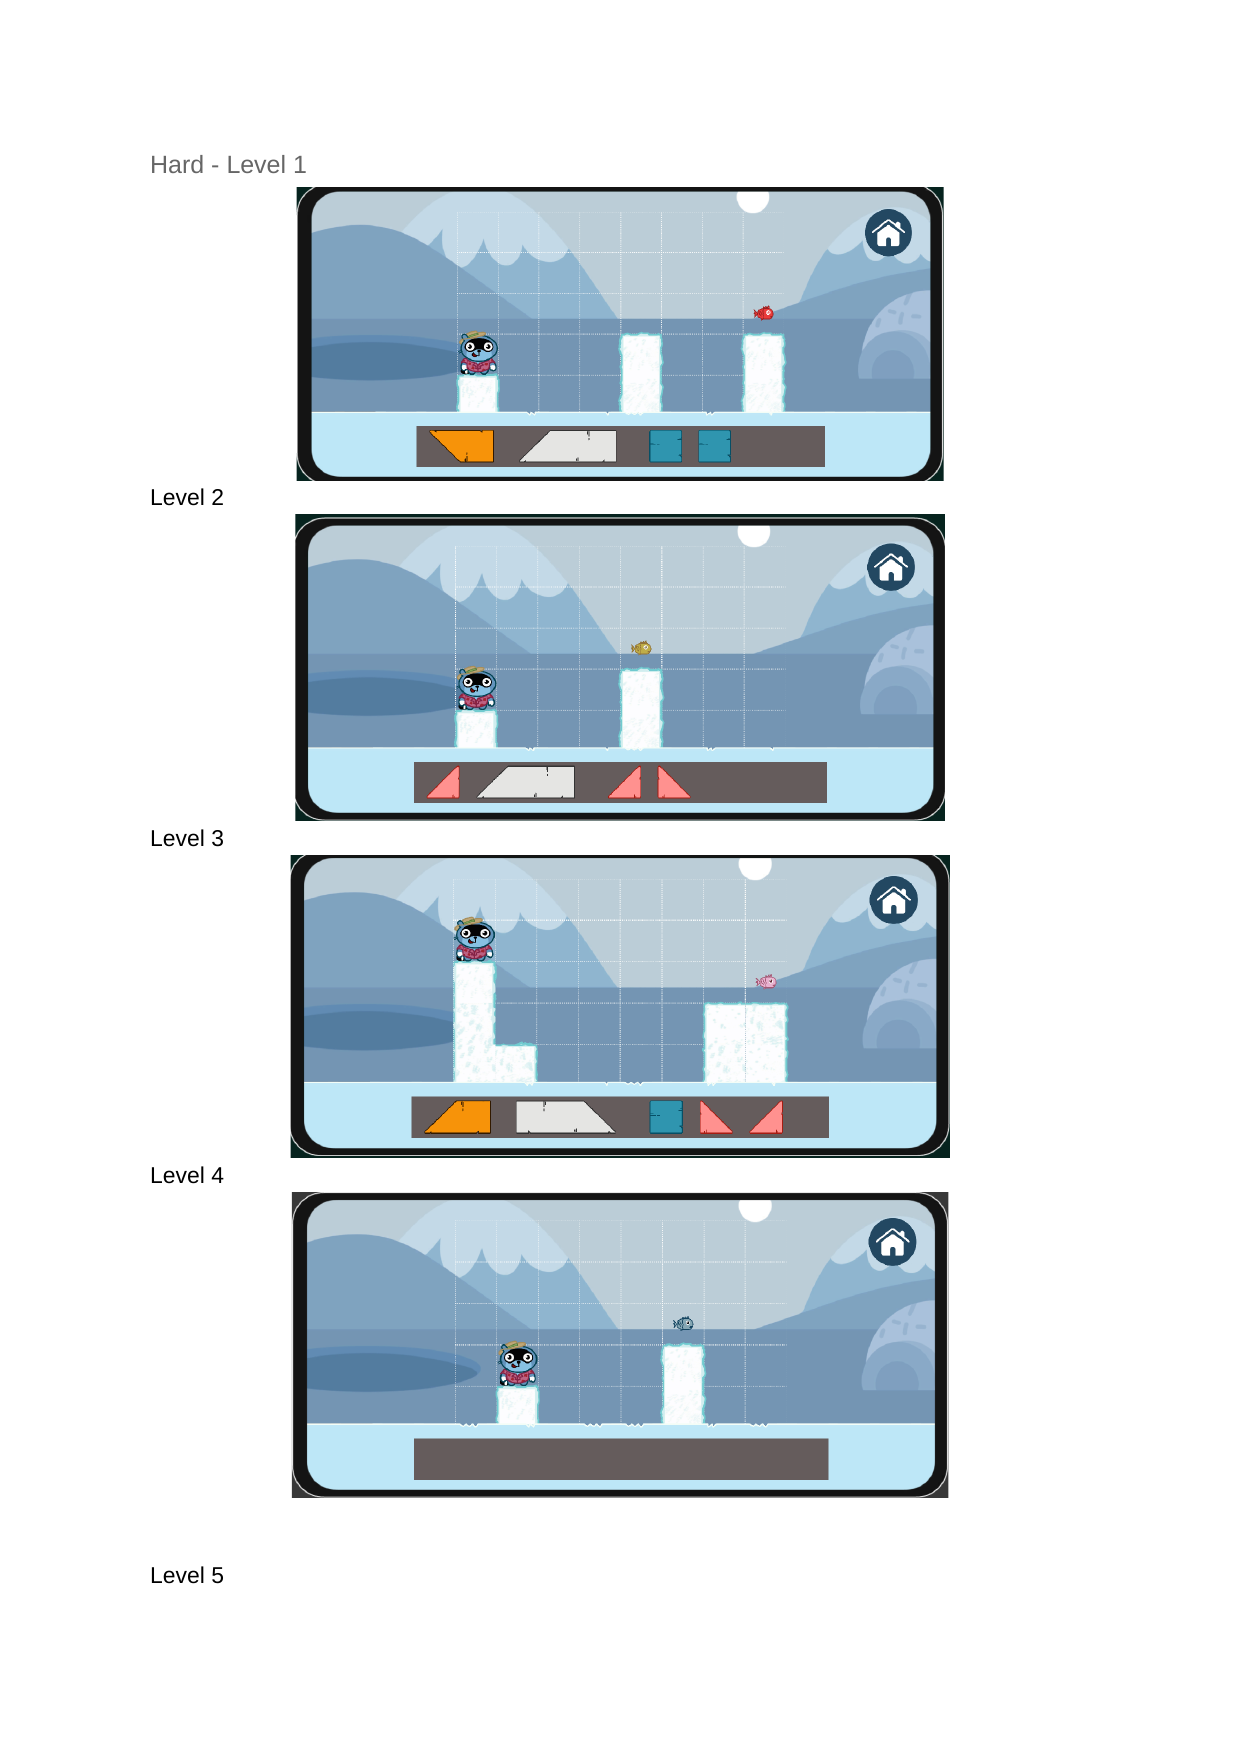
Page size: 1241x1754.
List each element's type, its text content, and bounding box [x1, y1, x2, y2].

text Level 2 [150, 484, 1090, 511]
text Level 4 [150, 1162, 1090, 1188]
picture [296, 187, 944, 481]
picture [295, 514, 945, 821]
text Level 5 [150, 1562, 1090, 1589]
subtitle Hard - Level 1 [150, 150, 1090, 179]
text Level 3 [150, 825, 1090, 851]
picture [290, 855, 950, 1158]
picture [291, 1192, 949, 1498]
